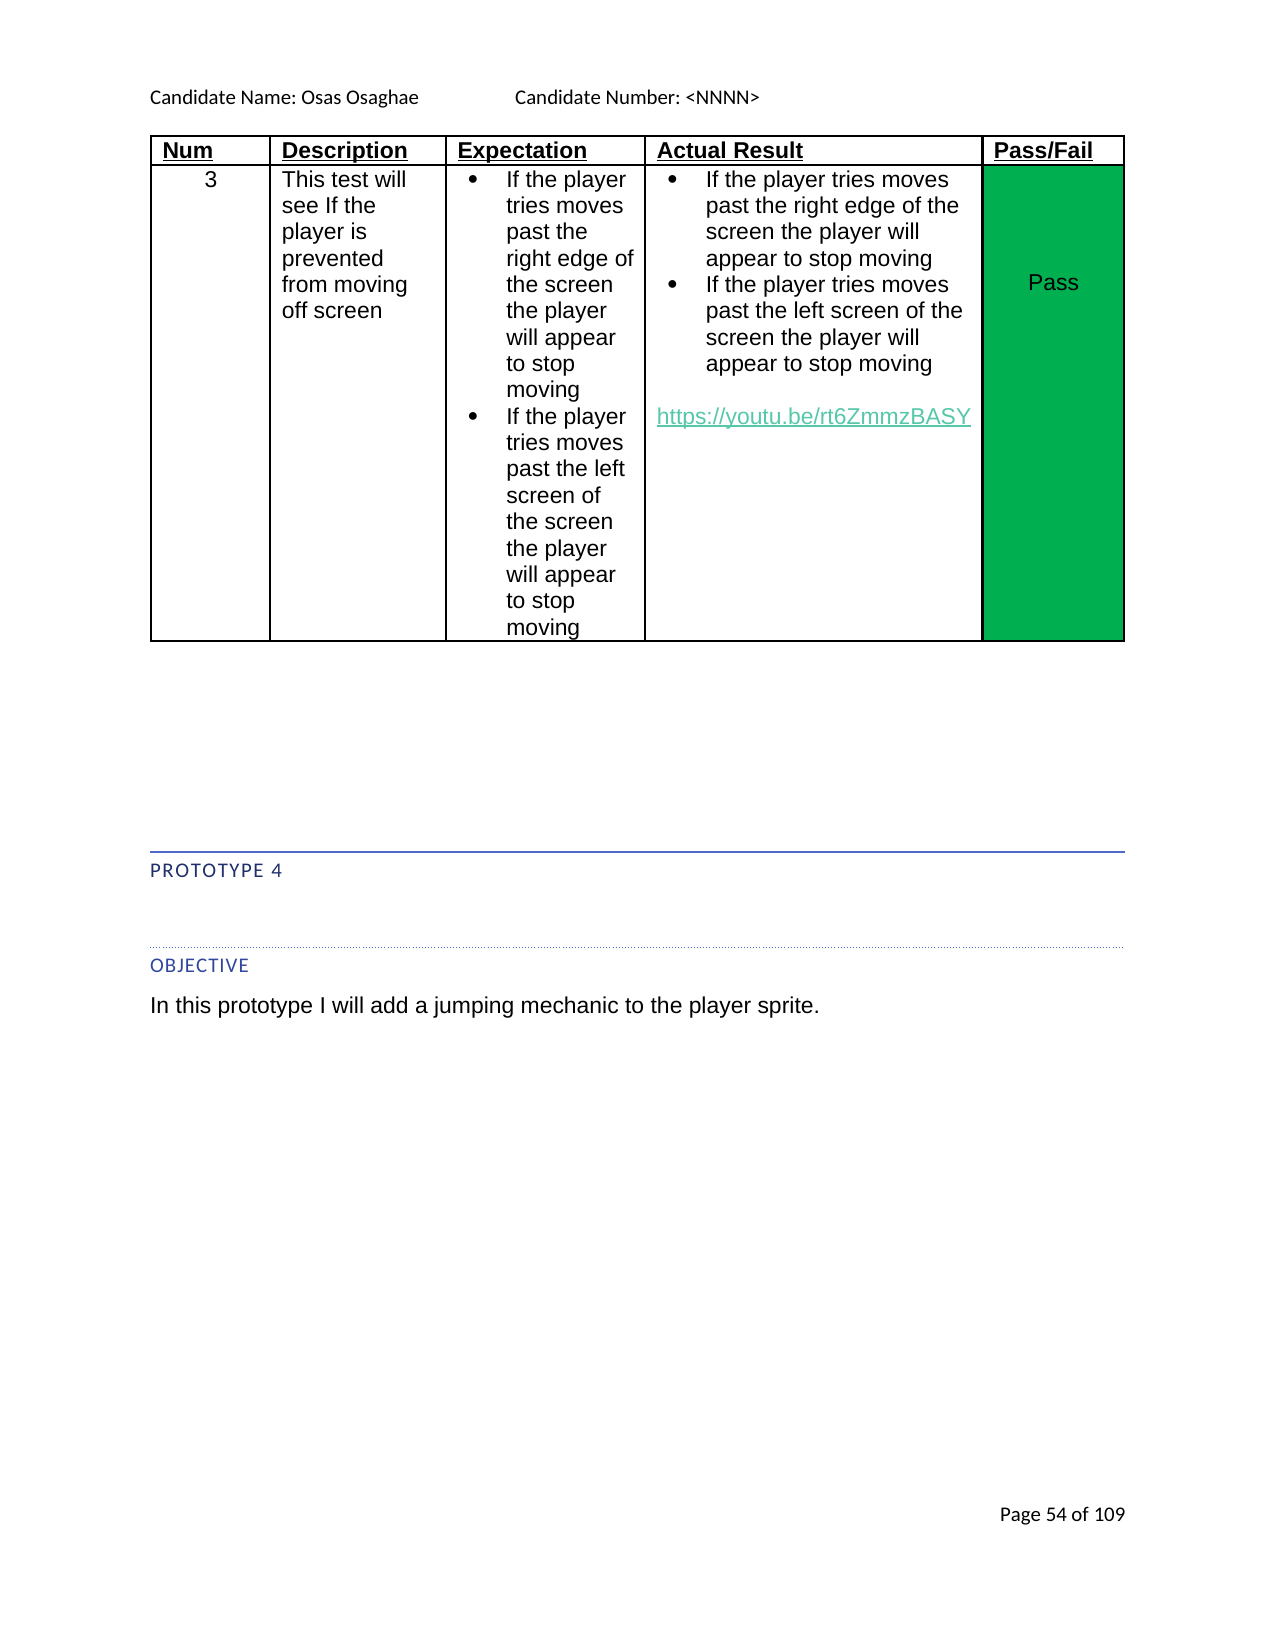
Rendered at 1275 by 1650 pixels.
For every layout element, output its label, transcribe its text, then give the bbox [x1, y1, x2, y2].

table_cell This test will see If the player is prevented from moving off screen [271, 166, 445, 640]
subtitle Prototype 4 [150, 853, 1125, 882]
table_cell 3 [152, 166, 269, 640]
table_header Actual Result [646, 137, 981, 163]
text In this prototype I will add a jumping mechanic to the player sprite. [150, 992, 1125, 1018]
table_header Num [152, 137, 269, 163]
table_cell Pass [984, 166, 1123, 640]
table_header Description [271, 137, 445, 163]
table_header Pass/Fail [984, 137, 1123, 163]
subtitle Objective [150, 946, 1125, 978]
table_header Expectation [447, 137, 644, 163]
table_cell If the player tries moves past the right edge of the screen the player will appear to stop moving If the player tries moves past the left screen of the screen the player will appear to stop moving https://youtu.be/rt6ZmmzBASY [646, 166, 981, 640]
table_cell If the player tries moves past the right edge of the screen the player will appear to stop moving If the player tries moves past the left screen of the screen the player will appear to stop moving [447, 166, 644, 640]
